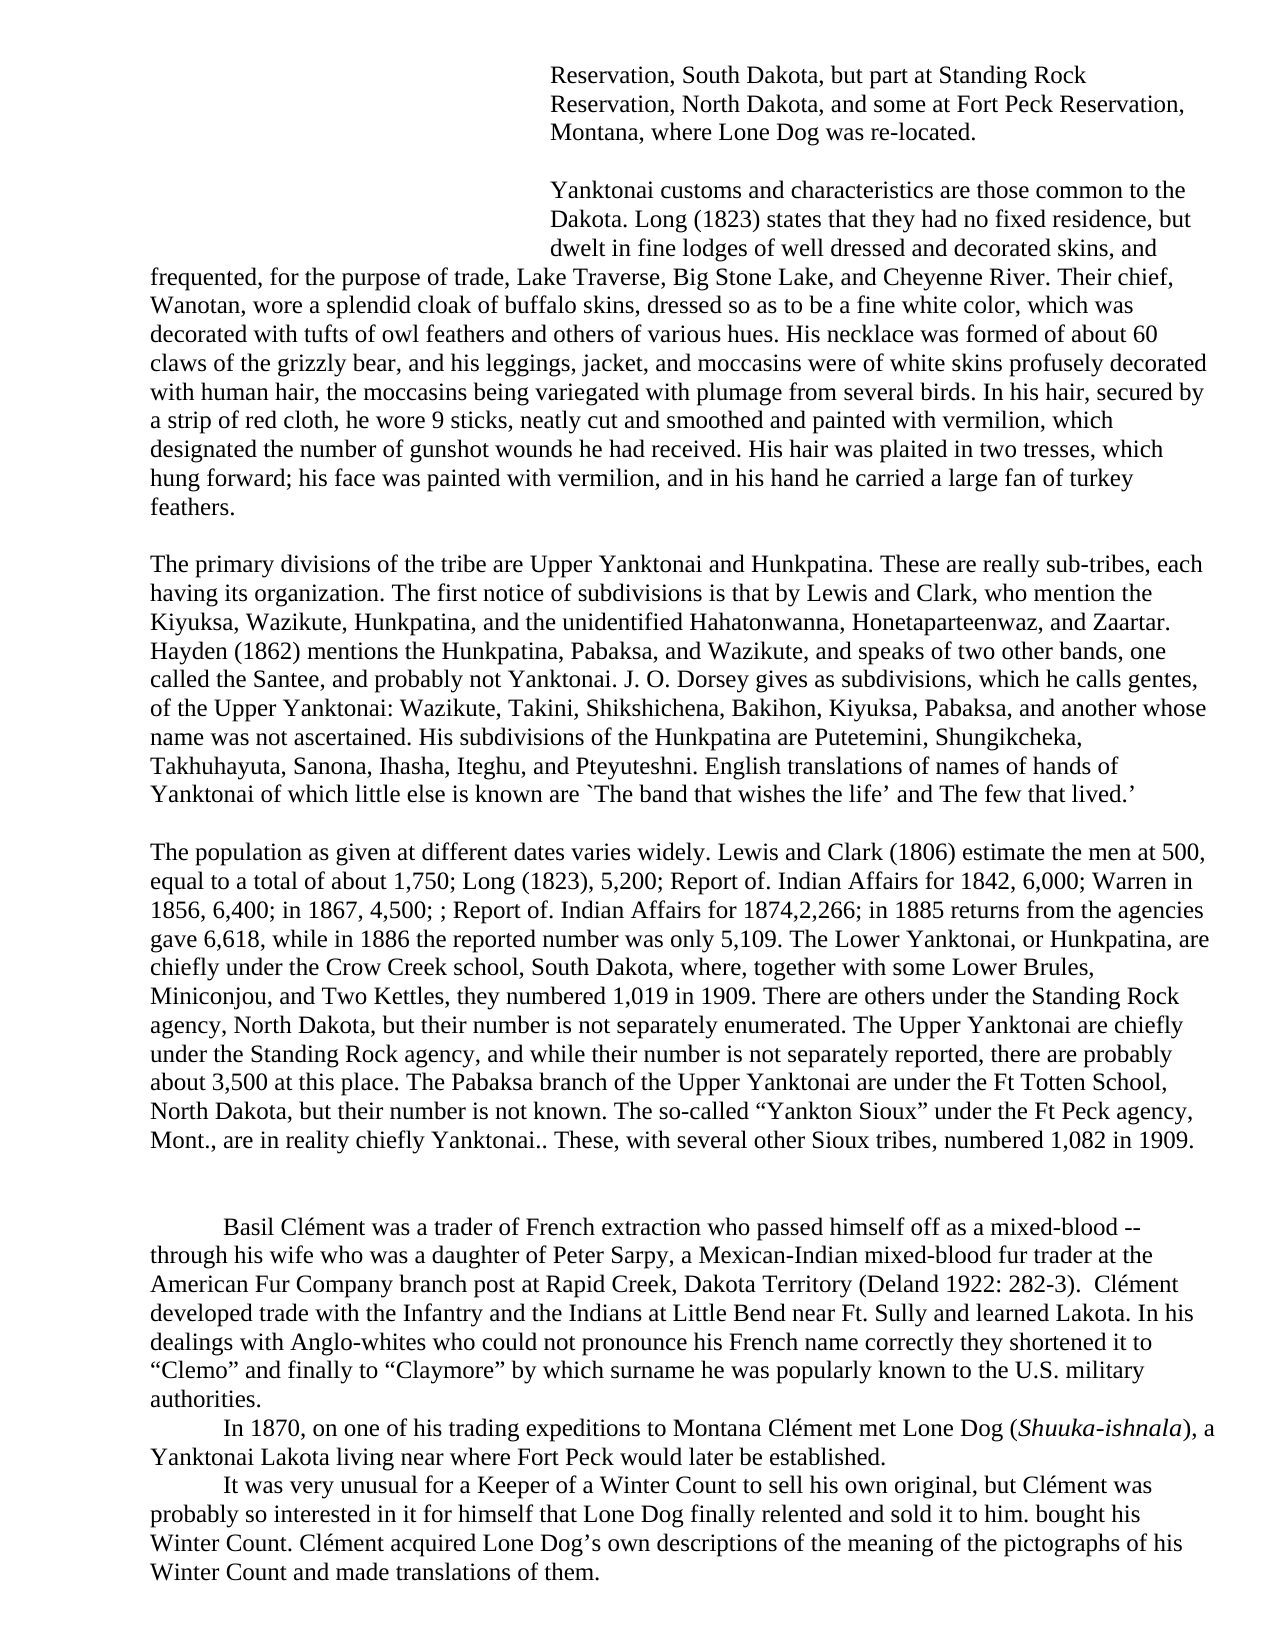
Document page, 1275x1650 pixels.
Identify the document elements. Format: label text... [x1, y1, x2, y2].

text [150, 60, 1215, 146]
text Yanktonai customs and characteristics are those common to the Dakota. Long (1823) states that they had no fixed residence, but dwelt in fine lodges of well dressed and decorated skins, and frequented, for the purpose of trade, Lake Traverse, Big Stone Lake, and Cheyenne River. Their chief, Wanotan, wore a splendid cloak of buffalo skins, dressed so as to be a fine white color, which was decorated with tufts of owl feathers and others of various hues. His necklace was formed of about 60 claws of the grizzly bear, and his leggings, jacket, and moccasins were of white skins profusely decorated with human hair, the moccasins being variegated with plumage from several birds. In his hair, secured by a strip of red cloth, he wore 9 sticks, neatly cut and smoothed and painted with vermilion, which designated the number of gunshot wounds he had received. His hair was plaited in two tresses, which hung forward; his face was painted with vermilion, and in his hand he carried a large fan of turkey feathers. [150, 175, 1215, 520]
text The population as given at different dates varies widely. Lewis and Clark (1806) estimate the men at 500, equal to a total of about 1,750; Long (1823), 5,200; Report of. Indian Affairs for 1842, 6,000; Warren in 1856, 6,400; in 1867, 4,500; ; Report of. Indian Affairs for 1874,2,266; in 1885 returns from the agencies gave 6,618, while in 1886 the reported number was only 5,109. The Lower Yanktonai, or Hunkpatina, are chiefly under the Crow Creek school, South Dakota, where, together with some Lower Brules, Miniconjou, and Two Kettles, they numbered 1,019 in 1909. There are others under the Standing Rock agency, North Dakota, but their number is not separately enumerated. The Upper Yanktonai are chiefly under the Standing Rock agency, and while their number is not separately reported, there are probably about 3,500 at this place. The Pabaksa branch of the Upper Yanktonai are under the Ft Totten School, North Dakota, but their number is not known. The so-called “Yankton Sioux” under the Ft Peck agency, Mont., are in reality chiefly Yanktonai.. These, with several other Sioux tribes, numbered 1,082 in 1909. [150, 837, 1215, 1154]
text In 1870, on one of his trading expeditions to Montana Clément met Lone Dog (Shuuka-ishnala), a Yanktonai Lakota living near where Fort Peck would later be established. [150, 1413, 1215, 1470]
text The primary divisions of the tribe are Upper Yanktonai and Hunkpatina. These are really sub-tribes, each having its organization. The first notice of subdivisions is that by Lewis and Clark, who mention the Kiyuksa, Wazikute, Hunkpatina, and the unidentified Hahatonwanna, Honetaparteenwaz, and Zaartar. Hayden (1862) mentions the Hunkpatina, Pabaksa, and Wazikute, and speaks of two other bands, one called the Santee, and probably not Yanktonai. J. O. Dorsey gives as subdivisions, which he calls gentes, of the Upper Yanktonai: Wazikute, Takini, Shikshichena, Bakihon, Kiyuksa, Pabaksa, and another whose name was not ascertained. His subdivisions of the Hunkpatina are Putetemini, Shungikcheka, Takhuhayuta, Sanona, Ihasha, Iteghu, and Pteyuteshni. English translations of names of hands of Yanktonai of which little else is known are `The band that wishes the life’ and The few that lived.’ [150, 549, 1215, 808]
text It was very unusual for a Keeper of a Winter Count to sell his own original, but Clément was probably so interested in it for himself that Lone Dog finally relented and sold it to him. bought his Winter Count. Clément acquired Lone Dog’s own descriptions of the meaning of the pictographs of his Winter Count and made translations of them. [150, 1470, 1215, 1585]
text Basil Clément was a trader of French extraction who passed himself off as a mixed-blood -- through his wife who was a daughter of Peter Sarpy, a Mexican-Indian mixed-blood fur trader at the American Fur Company branch post at Rapid Creek, Dakota Territory (Deland 1922: 282-3). Clément developed trade with the Infantry and the Indians at Little Bend near Ft. Sully and learned Lakota. In his dealings with Anglo-whites who could not pronounce his French name correctly they shortened it to “Clemo” and finally to “Claymore” by which surname he was popularly known to the U.S. military authorities. [150, 1212, 1215, 1413]
